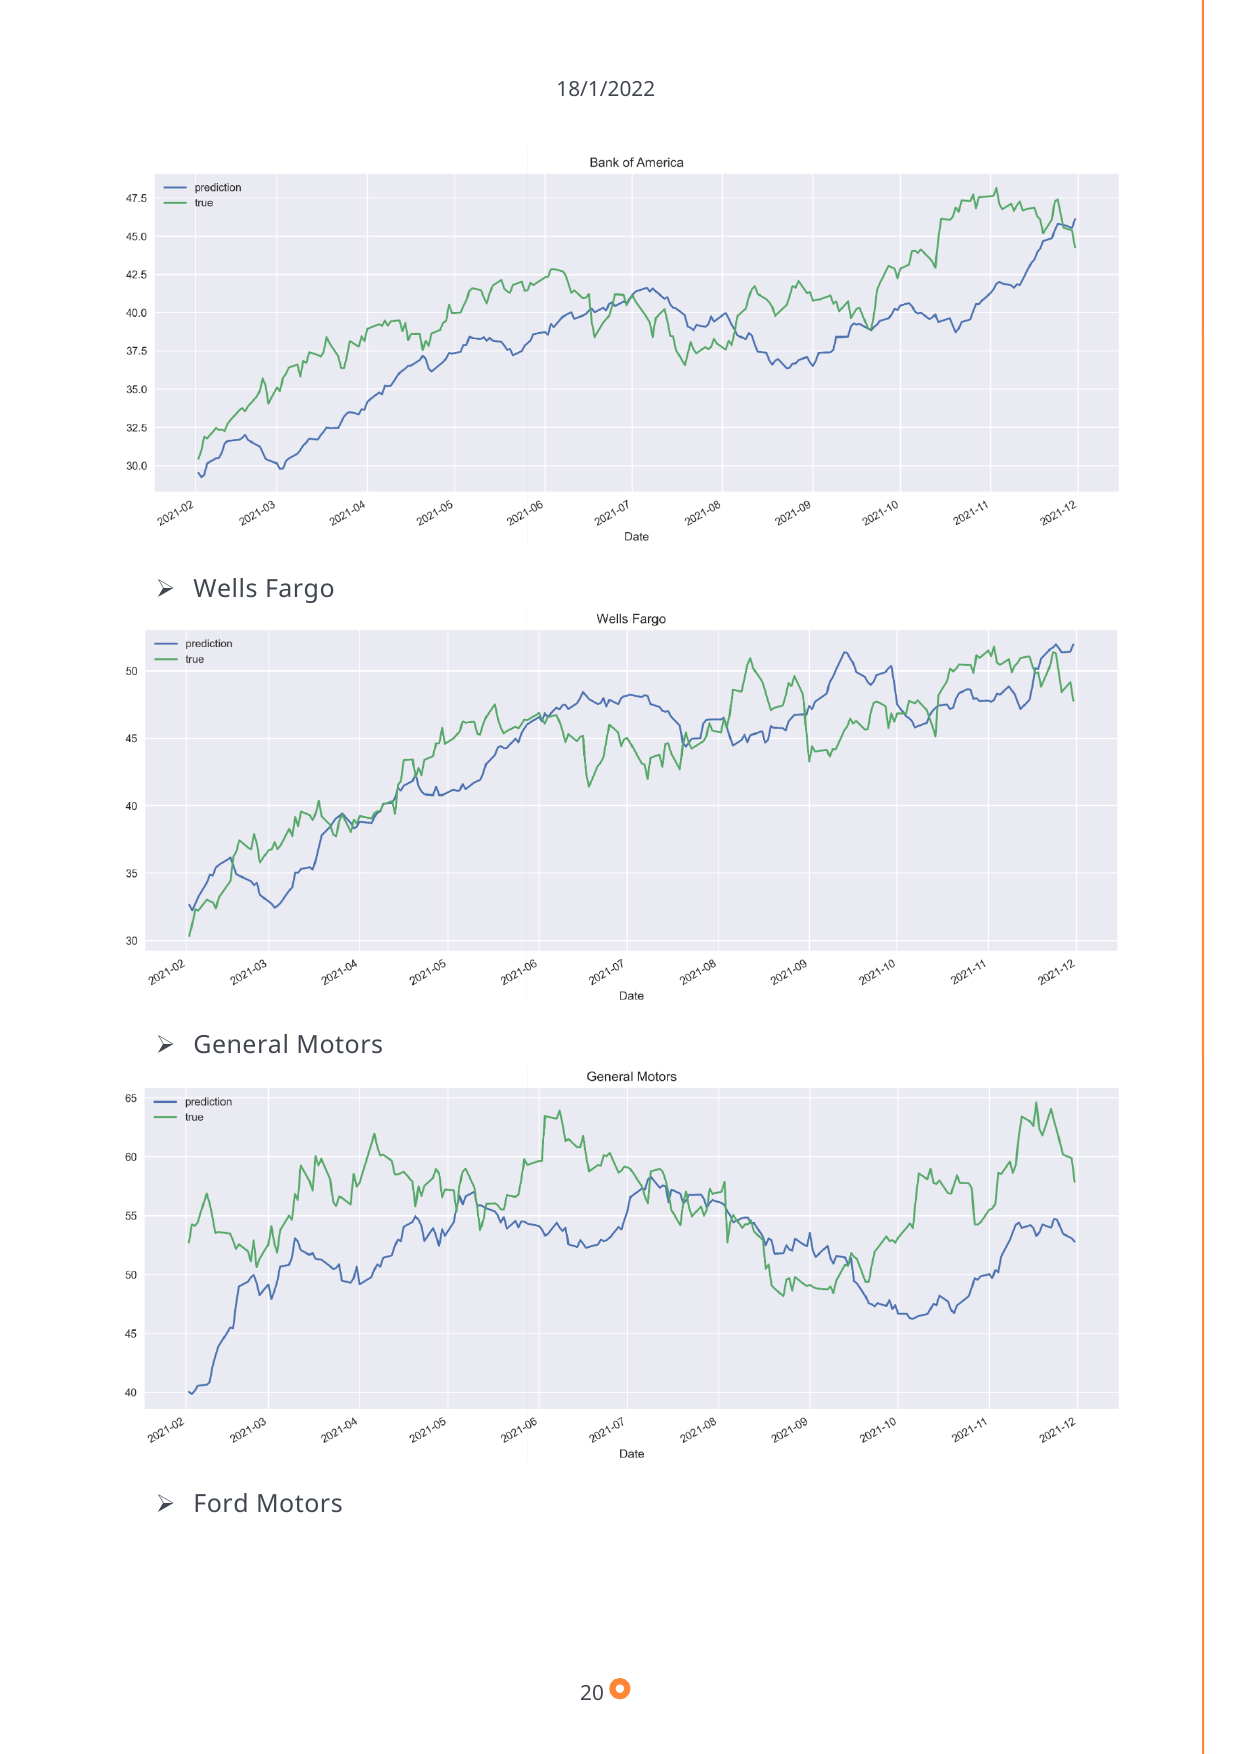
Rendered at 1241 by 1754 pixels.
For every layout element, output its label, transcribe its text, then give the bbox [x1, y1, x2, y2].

subtitle General Motors [156, 1026, 1122, 1060]
subtitle Ford Motors [156, 1486, 1122, 1520]
picture [118, 609, 1123, 1002]
subtitle Wells Fargo [156, 571, 1122, 604]
picture [118, 147, 1123, 546]
picture [118, 1065, 1123, 1462]
